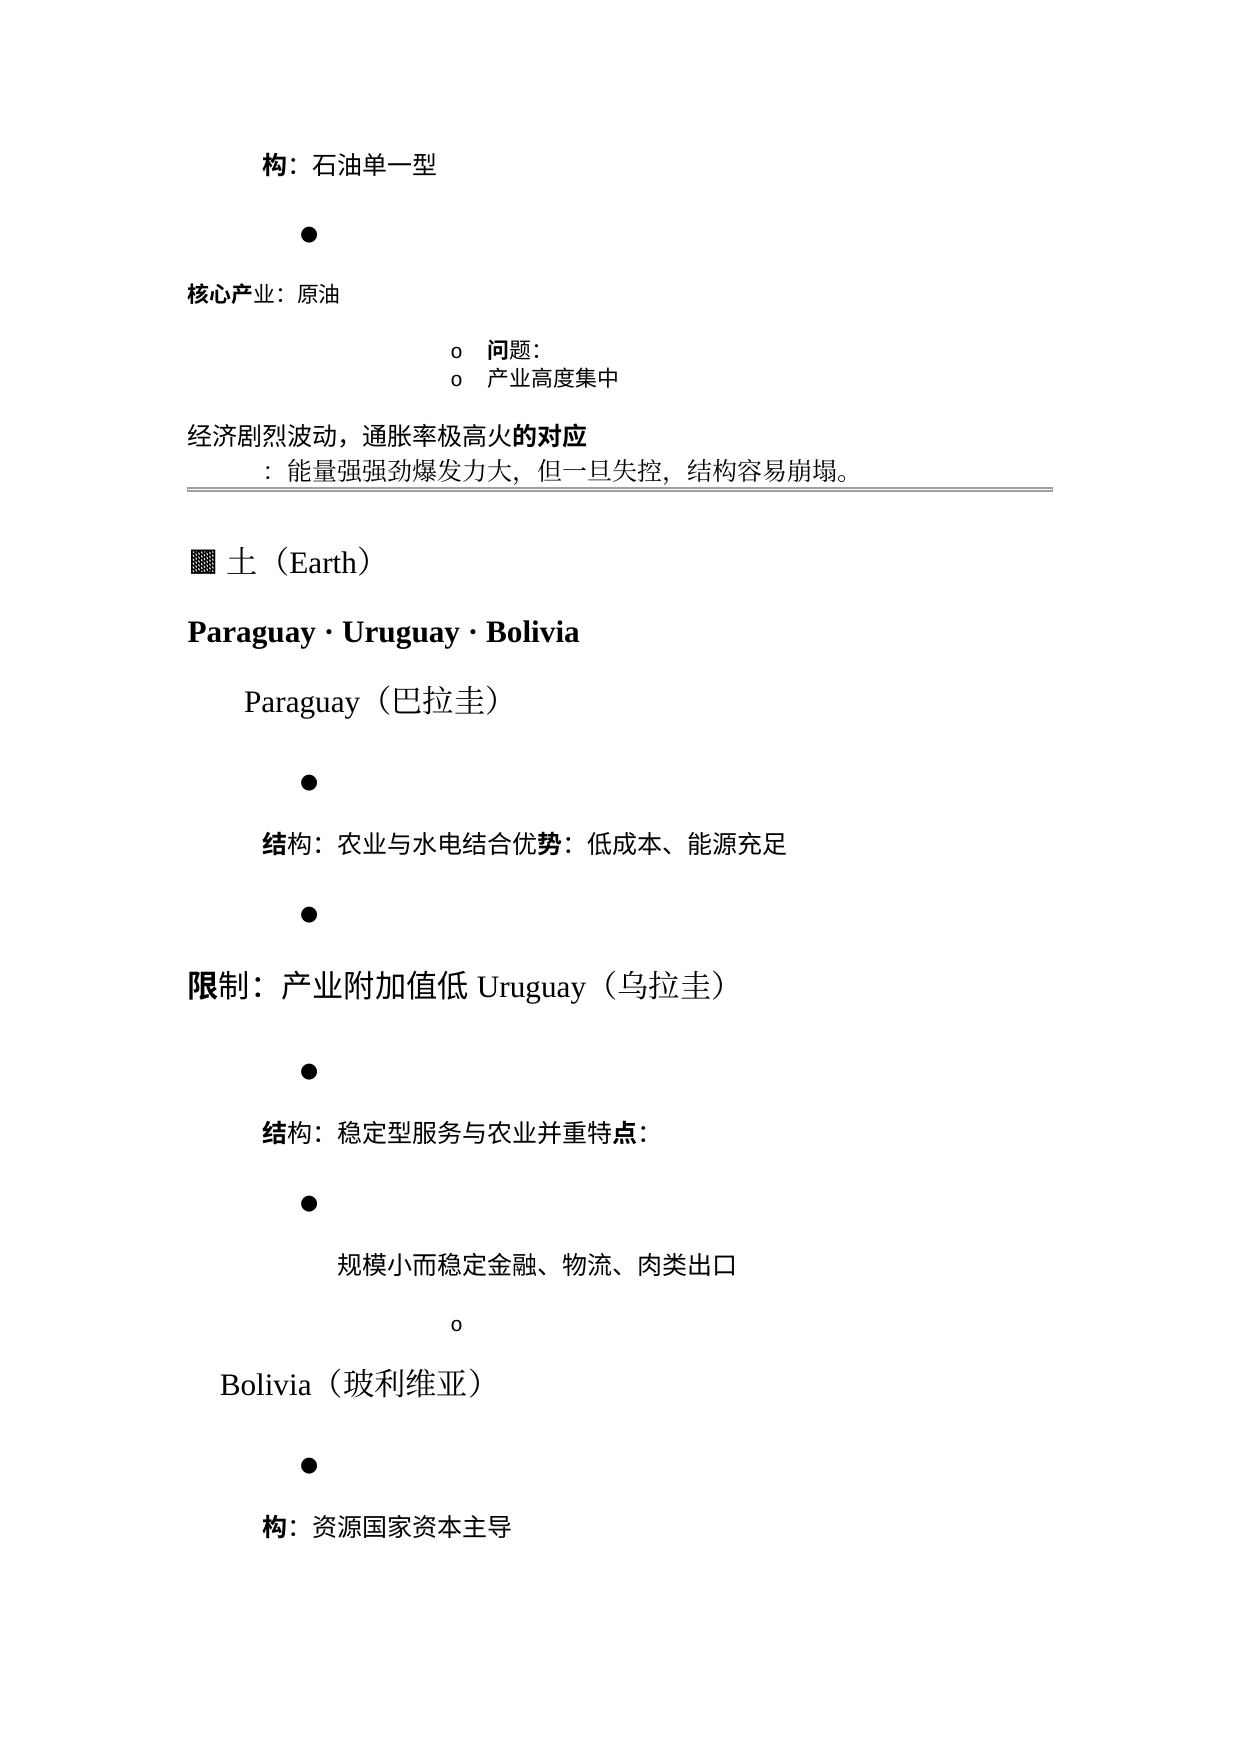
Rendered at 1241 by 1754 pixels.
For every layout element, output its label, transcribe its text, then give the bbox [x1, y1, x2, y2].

subtitle 🇵🇾 Paraguay（巴拉圭） [187, 684, 1053, 719]
text 规模小而稳定金融、物流、肉类出口 [337, 1250, 1053, 1281]
text 构：石油单一型 [262, 150, 1053, 181]
text 核心产业：原油 [187, 282, 1053, 308]
subtitle Paraguay · Uruguay · Bolivia [187, 614, 1053, 650]
subtitle 🟫 土（Earth） [187, 544, 1053, 580]
subtitle 限制：产业附加值低🇺🇾 Uruguay（乌拉圭） [187, 961, 1053, 1006]
list 产业高度集中 [450, 365, 1053, 392]
list 问题： [450, 337, 1053, 365]
subtitle 🇴 Bolivia（玻利维亚） [187, 1367, 1053, 1402]
text ：能量强强劲爆发力大，但一旦失控，结构容易崩塌。 [262, 452, 978, 487]
text 结构：农业与水电结合优势：低成本、能源充足 [262, 829, 1053, 860]
text 经济剧烈波动，通胀率极高火的对应 [187, 422, 1053, 452]
text 结构：稳定型服务与农业并重特点： [262, 1119, 1053, 1149]
text 构：资源国家资本主导 [262, 1512, 1053, 1543]
